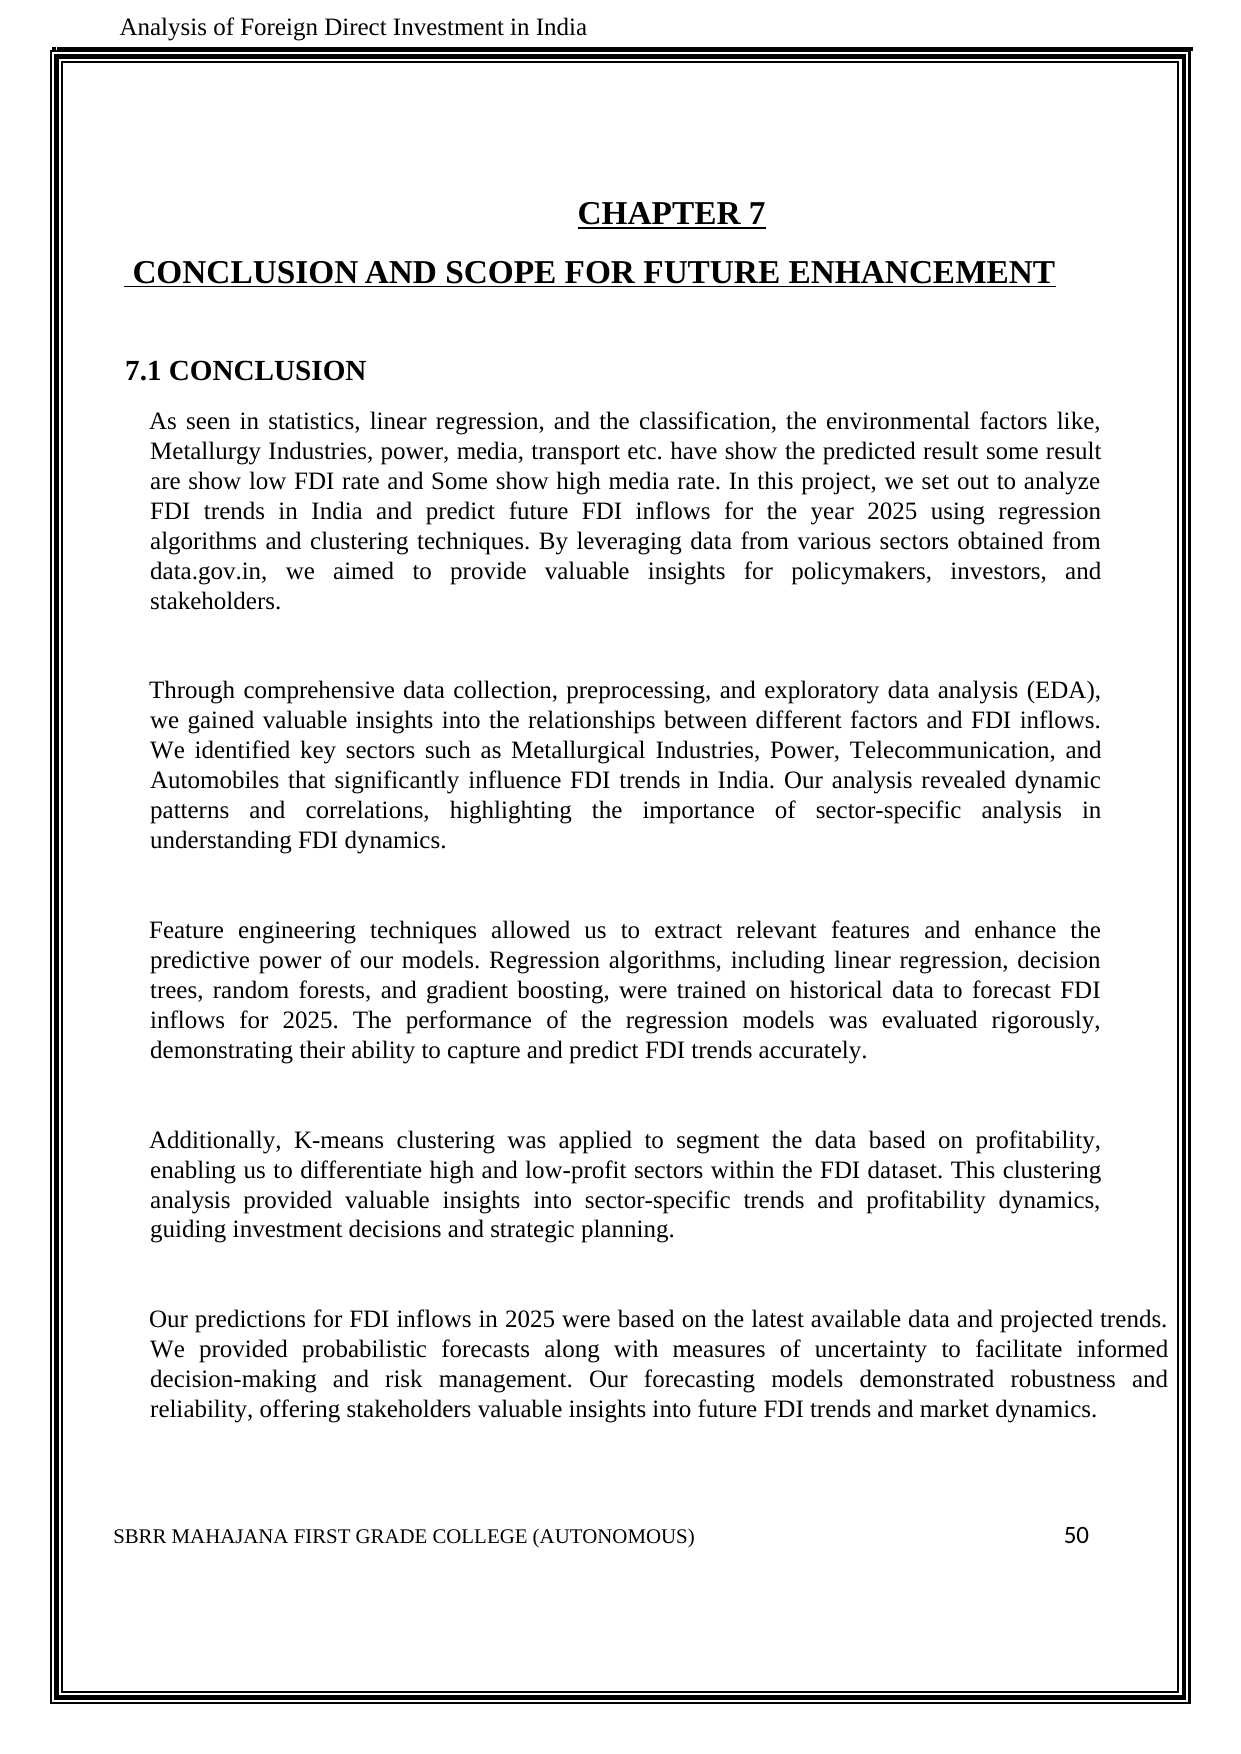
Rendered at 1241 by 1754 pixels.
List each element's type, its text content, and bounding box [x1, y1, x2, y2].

text Additionally, K-means clustering was applied to segment the data based on profitability, enabling us to differentiate high and low-profit sectors within the FDI dataset. This clustering analysis provided valuable insights into sector-specific trends and profitability dynamics, guiding investment decisions and strategic planning. [149, 1125, 1102, 1243]
subtitle 7.1 CONCLUSION [125, 353, 1229, 387]
text Through comprehensive data collection, preprocessing, and exploratory data analysis (EDA), we gained valuable insights into the relationships between different factors and FDI inflows. We identified key sectors such as Metallurgical Industries, Power, Telecommunication, and Automobiles that significantly influence FDI trends in India. Our analysis revealed dynamic patterns and correlations, highlighting the importance of sector-specific analysis in understanding FDI dynamics. [149, 676, 1102, 854]
text CHAPTER 7 [113, 193, 1230, 232]
text Our predictions for FDI inflows in 2025 were based on the latest available data and projected trends. We provided probabilistic forecasts along with measures of uncertainty to facilitate informed decision-making and risk management. Our forecasting models demonstrated robustness and reliability, offering stakeholders valuable insights into future FDI trends and market dynamics. [149, 1304, 1169, 1423]
text CONCLUSION AND SCOPE FOR FUTURE ENHANCEMENT [124, 252, 1230, 291]
text As seen in statistics, linear regression, and the classification, the environmental factors like, Metallurgy Industries, power, media, transport etc. have show the predicted result some result are show low FDI rate and Some show high media rate. In this project, we set out to analyze FDI trends in India and predict future FDI inflows for the year 2025 using regression algorithms and clustering techniques. By leveraging data from various sectors obtained from data.gov.in, we aimed to provide valuable insights for policymakers, investors, and stakeholders. [149, 406, 1102, 614]
text Feature engineering techniques allowed us to extract relevant features and enhance the predictive power of our models. Regression algorithms, including linear regression, decision trees, random forests, and gradient boosting, were trained on historical data to forecast FDI inflows for 2025. The performance of the regression models was evaluated rigorously, demonstrating their ability to capture and predict FDI trends accurately. [149, 915, 1102, 1063]
